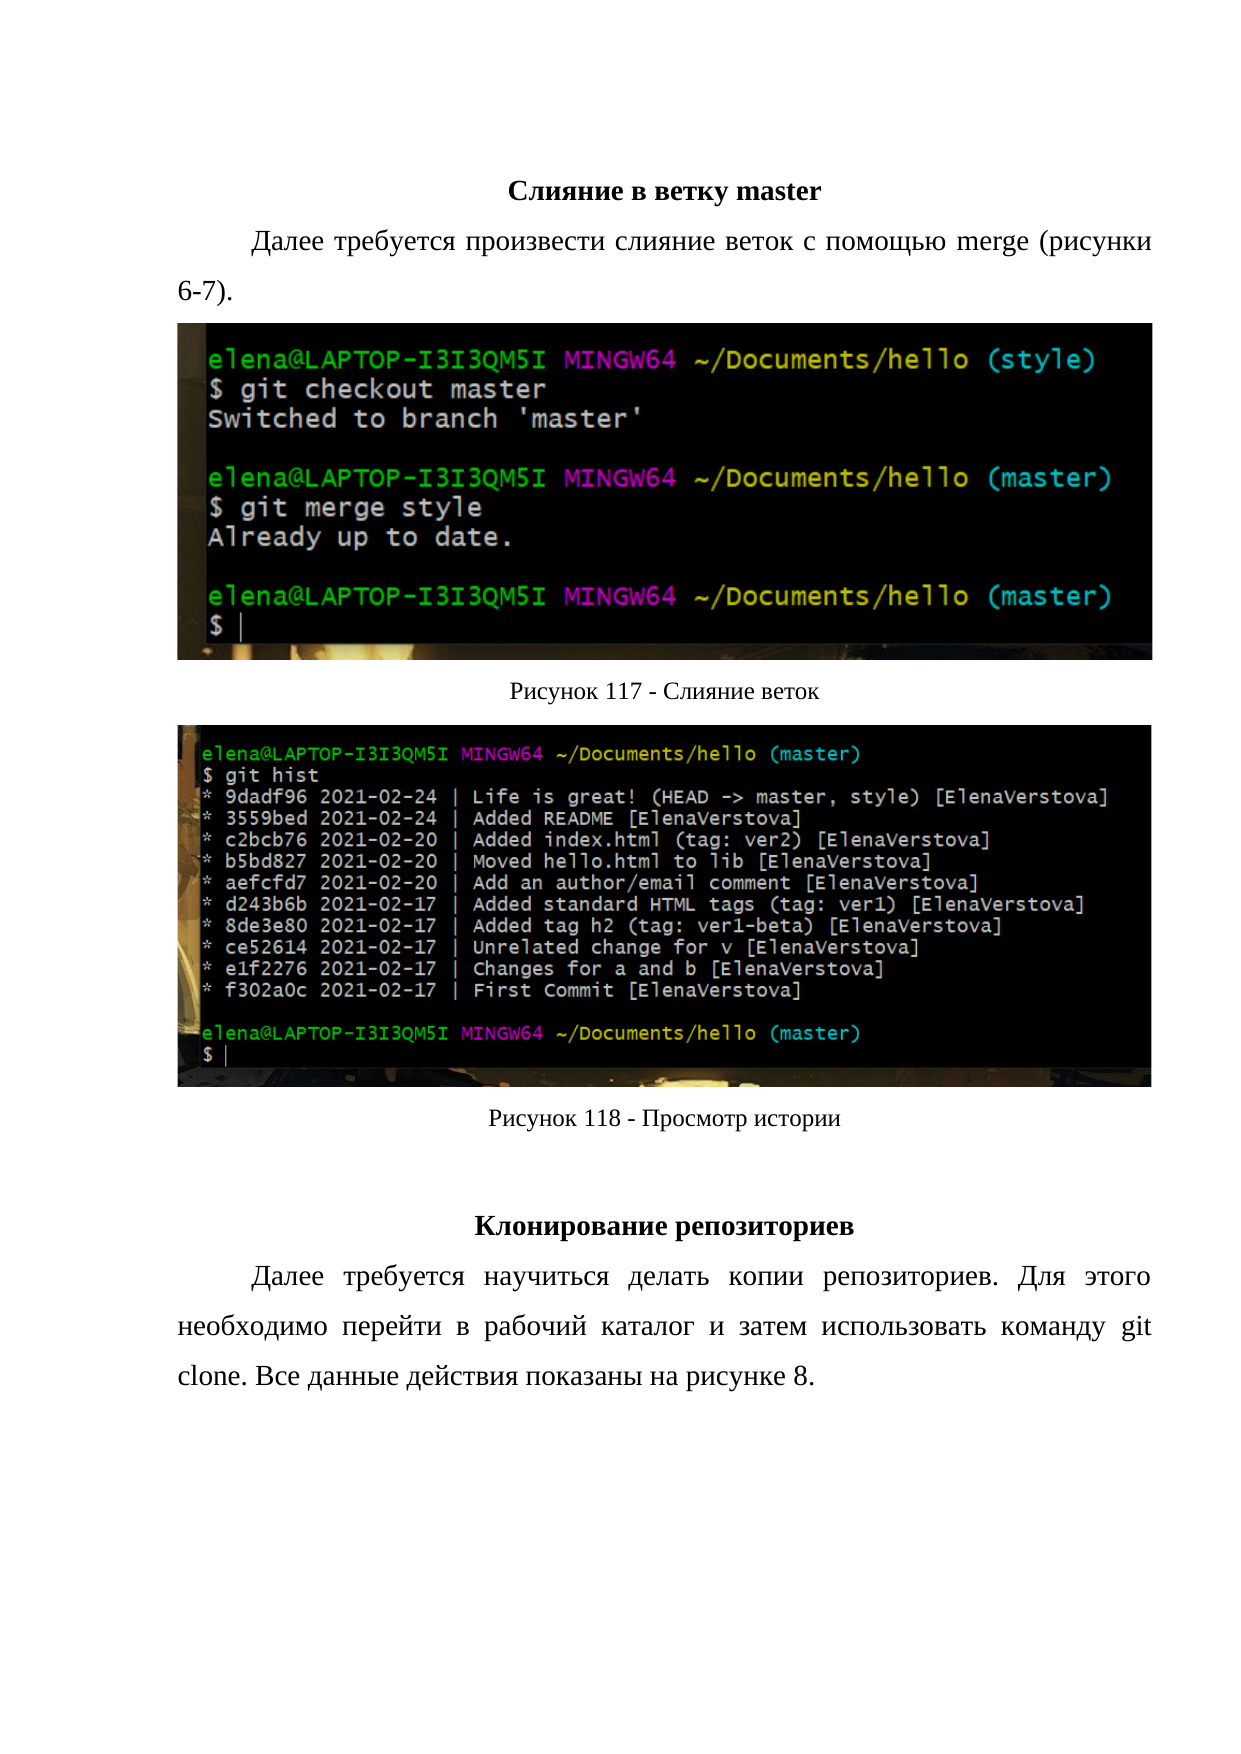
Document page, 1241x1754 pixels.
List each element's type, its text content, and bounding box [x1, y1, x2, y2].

text Рисунок 118 - Просмотр истории [177, 1103, 1152, 1132]
text Рисунок 117 - Слияние веток [177, 676, 1152, 705]
text Далее требуется научиться делать копии репозиториев. Для этого необходимо перейти в рабочий каталог и затем использовать команду git clone. Все данные действия показаны на рисунке 8. [177, 1258, 1152, 1392]
picture [177, 725, 1152, 1087]
subtitle Клонирование репозиториев [177, 1208, 1152, 1241]
picture [177, 323, 1153, 660]
text Далее требуется произвести слияние веток с помощью merge (рисунки 6-7). [177, 223, 1152, 307]
subtitle Слияние в ветку master [177, 173, 1152, 206]
